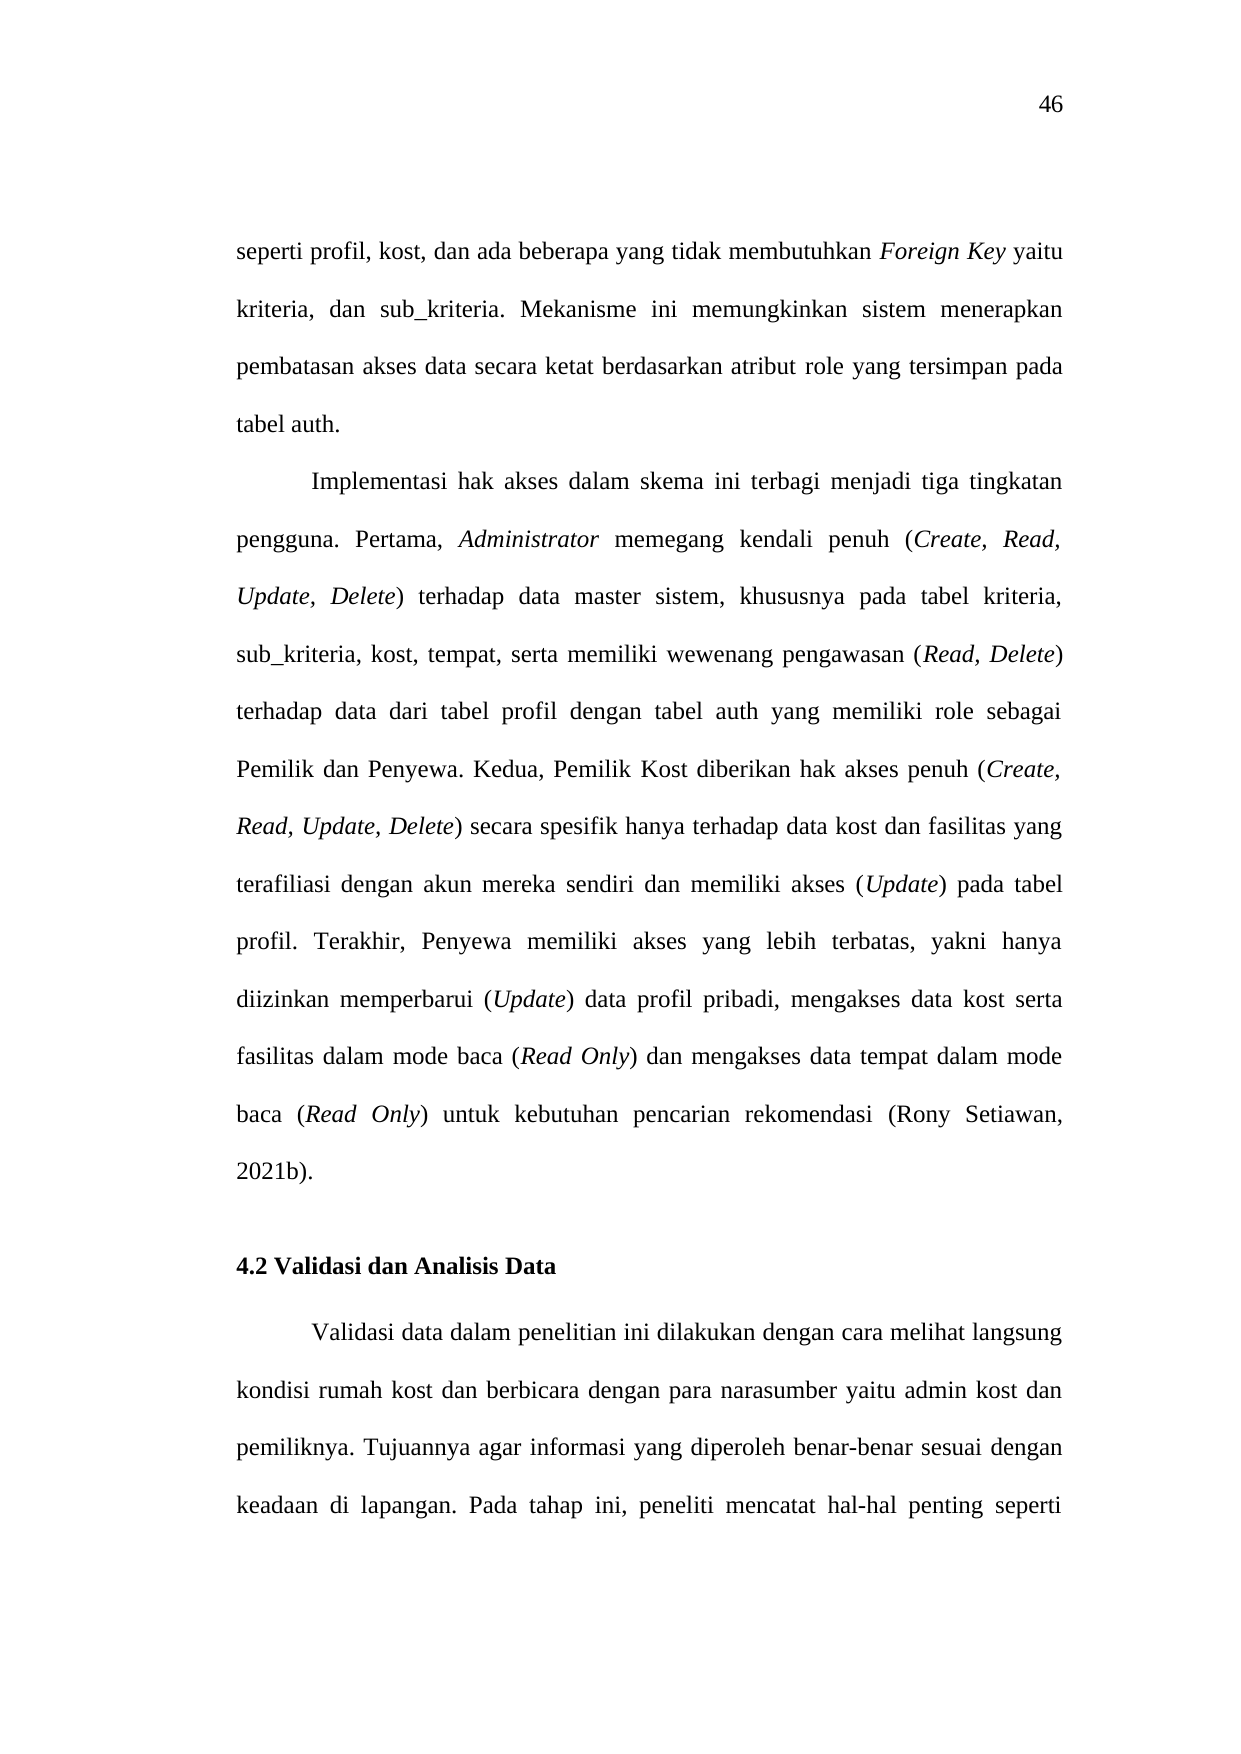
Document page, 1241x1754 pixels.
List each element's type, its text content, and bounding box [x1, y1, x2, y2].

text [236, 236, 1063, 437]
text Implementasi hak akses dalam skema ini terbagi menjadi tiga tingkatan pengguna. Pertama, Administrator memegang kendali penuh (Create, Read, Update, Delete) terhadap data master sistem, khususnya pada tabel kriteria, sub_kriteria, kost, tempat, serta memiliki wewenang pengawasan (Read, Delete) terhadap data dari tabel profil dengan tabel auth yang memiliki role sebagai Pemilik dan Penyewa. Kedua, Pemilik Kost diberikan hak akses penuh (Create, Read, Update, Delete) secara spesifik hanya terhadap data kost dan fasilitas yang terafiliasi dengan akun mereka sendiri dan memiliki akses (Update) pada tabel profil. Terakhir, Penyewa memiliki akses yang lebih terbatas, yakni hanya diizinkan memperbarui (Update) data profil pribadi, mengakses data kost serta fasilitas dalam mode baca (Read Only) dan mengakses data tempat dalam mode baca (Read Only) untuk kebutuhan pencarian rekomendasi . [236, 466, 1063, 1185]
subtitle 4.2 Validasi dan Analisis Data [236, 1251, 1063, 1280]
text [236, 1317, 1063, 1519]
